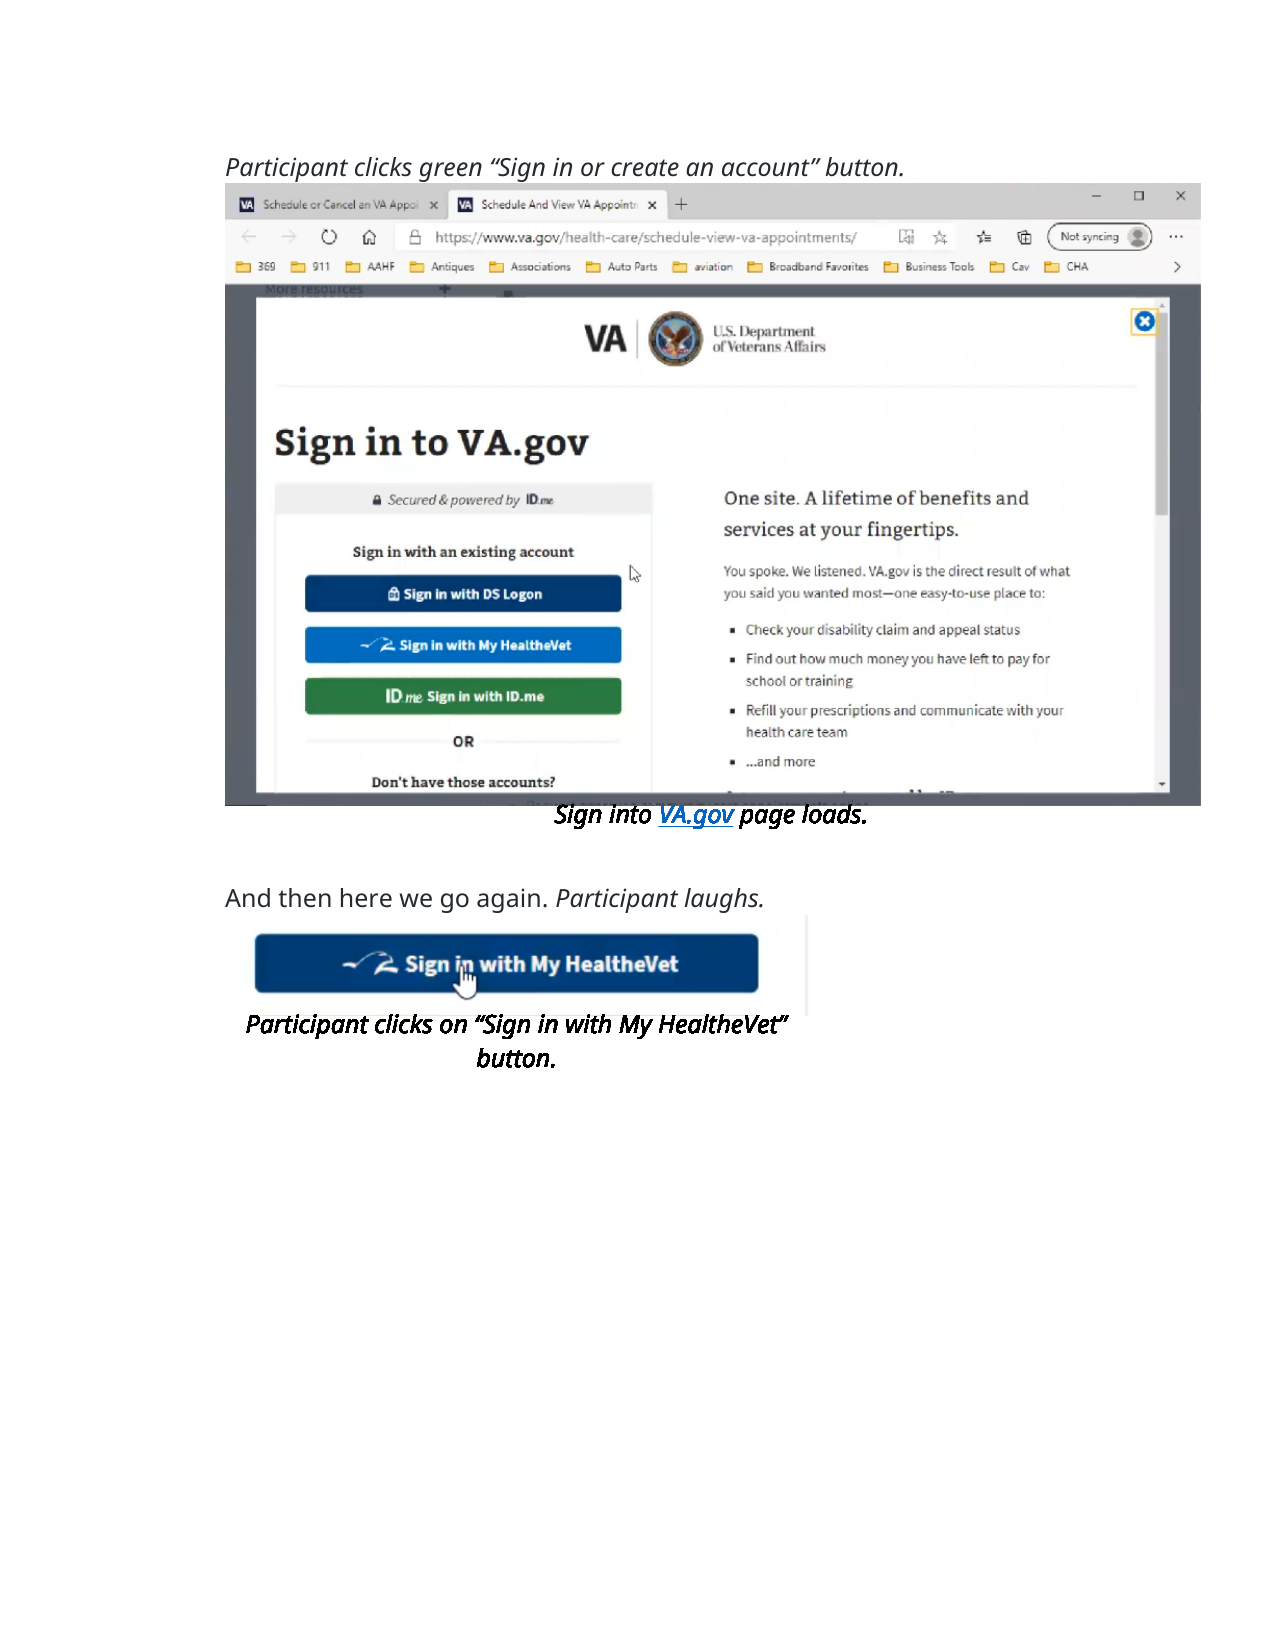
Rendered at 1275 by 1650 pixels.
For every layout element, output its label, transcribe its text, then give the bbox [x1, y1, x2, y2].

text Participant clicks green “Sign in or create an account” button. [225, 150, 1125, 183]
picture [225, 915, 811, 1016]
text Participant clicks green “Sign in or create an account” button. [225, 806, 1125, 871]
picture [225, 183, 1201, 806]
